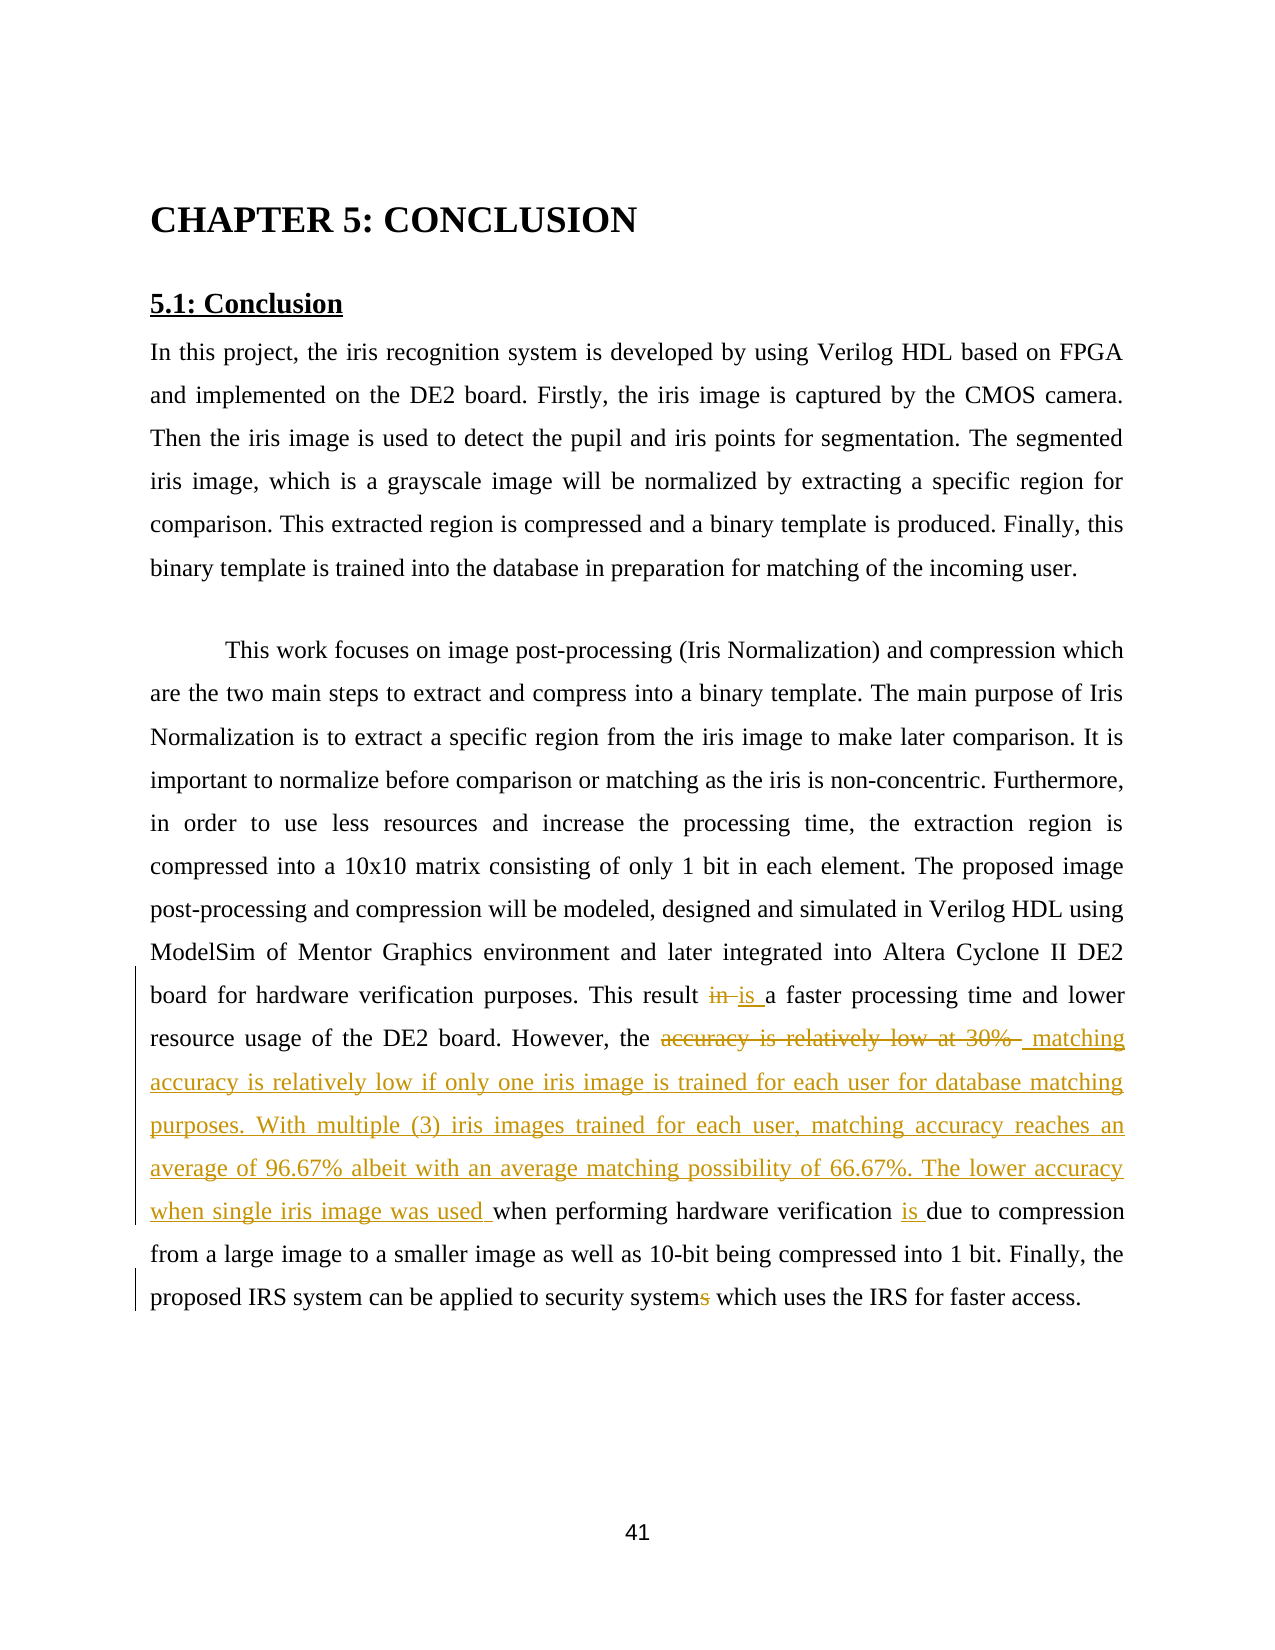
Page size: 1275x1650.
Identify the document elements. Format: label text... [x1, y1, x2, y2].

text This work focuses on image post-processing (Iris Normalization) and compression which are the two main steps to extract and compress into a binary template. The main purpose of Iris Normalization is to extract a specific region from the iris image to make later comparison. It is important to normalize before comparison or matching as the iris is non-concentric. Furthermore, in order to use less resources and increase the processing time, the extraction region is compressed into a 10x10 matrix consisting of only 1 bit in each element. The proposed image post-processing and compression will be modeled, designed and simulated in Verilog HDL using ModelSim of Mentor Graphics environment and later integrated into Altera Cyclone II DE2 board for hardware verification purposes. This result a faster processing time and lower resource usage of the DE2 board. However, the when performing hardware verification due to compression from a large image to a smaller image as well as 10-bit being compressed into 1 bit. Finally, the proposed IRS system can be applied to security system which uses the IRS for faster access. [150, 635, 1125, 1135]
text This work focuses on image post-processing (Iris Normalization) and compression which are the two main steps to extract and compress into a binary template. The main purpose of Iris Normalization is to extract a specific region from the iris image to make later comparison. It is important to normalize before comparison or matching as the iris is non-concentric. Furthermore, in order to use less resources and increase the processing time, the extraction region is compressed into a 10x10 matrix consisting of only 1 bit in each element. The proposed image post-processing and compression will be modeled, designed and simulated in Verilog HDL using ModelSim of Mentor Graphics environment and later integrated into Altera Cyclone II DE2 board for hardware verification purposes. This result a faster processing time and lower resource usage of the DE2 board. However, the when performing hardware verification due to compression from a large image to a smaller image as well as 10-bit being compressed into 1 bit. Finally, the proposed IRS system can be applied to security system which uses the IRS for faster access. [150, 1136, 1125, 1311]
text In this project, the iris recognition system is developed by using Verilog HDL based on FPGA and implemented on the DE2 board. Firstly, the iris image is captured by the CMOS camera. Then the iris image is used to detect the pupil and iris points for segmentation. The segmented iris image, which is a grayscale image will be normalized by extracting a specific region for comparison. This extracted region is compressed and a binary template is produced. Finally, this binary template is trained into the database in preparation for matching of the incoming user. [150, 337, 1125, 581]
subtitle 5.1: Conclusion [150, 286, 1125, 319]
subtitle CHAPTER 5: CONCLUSION [150, 198, 1125, 241]
